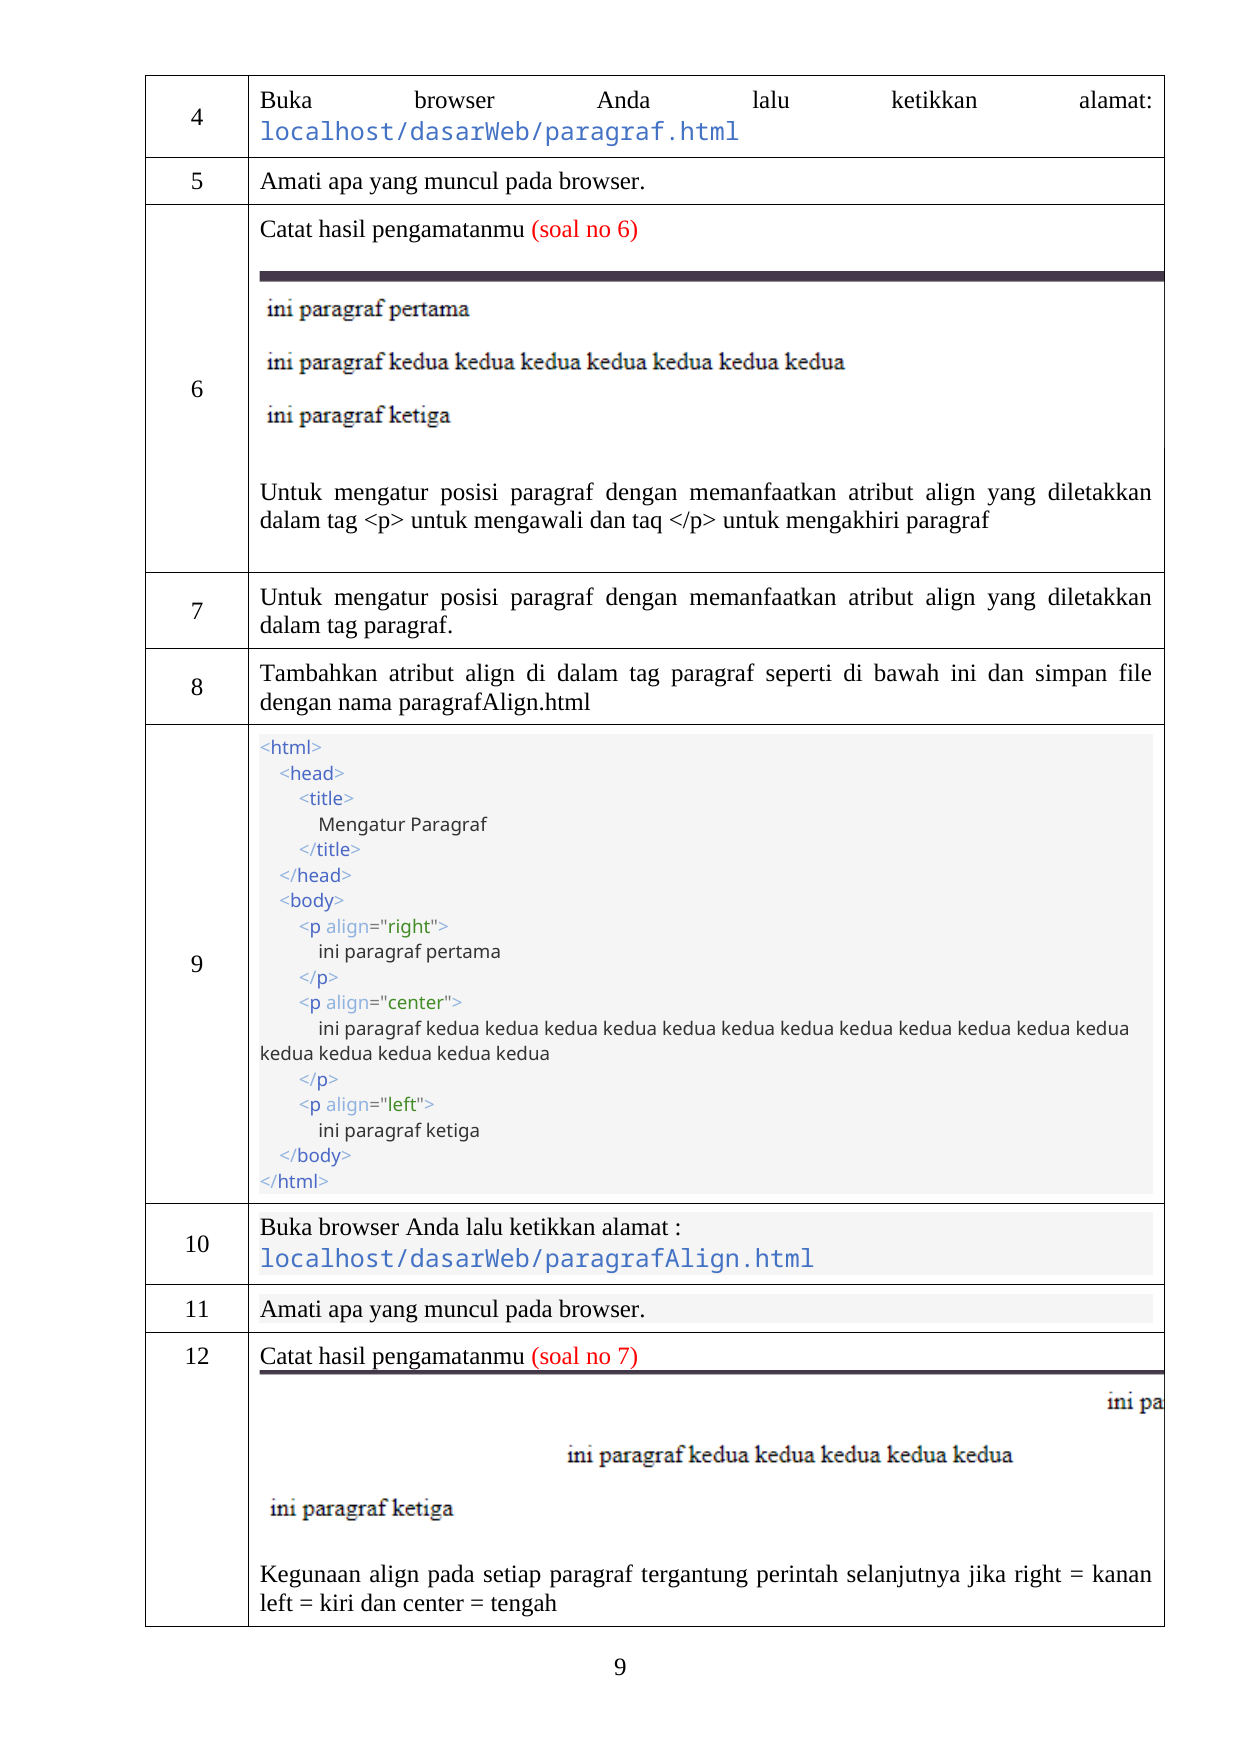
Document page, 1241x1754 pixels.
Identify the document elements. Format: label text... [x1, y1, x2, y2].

table_cell 4 [146, 76, 248, 157]
picture [259, 1370, 1165, 1560]
table_cell 11 [146, 1285, 248, 1332]
table_cell 8 [146, 649, 248, 724]
table_cell 12 [146, 1333, 248, 1626]
picture [259, 271, 1165, 448]
table_cell 7 [146, 573, 248, 648]
table_cell Catat hasil pengamatanmu (soal no 6) Untuk mengatur posisi paragraf dengan memanfaatkan atribut align yang diletakkan dalam tag <p> untuk mengawali dan taq </p> untuk mengakhiri paragraf [249, 205, 1164, 572]
table_cell <html> <head> <title> Mengatur Paragraf </title> </head> <body> <p align="right"> ini paragraf pertama </p> <p align="center"> ini paragraf kedua kedua kedua kedua kedua kedua kedua kedua kedua kedua kedua kedua kedua kedua kedua kedua kedua </p> <p align="left"> ini paragraf ketiga </body> </html> [249, 725, 1164, 1202]
table_cell 5 [146, 158, 248, 204]
table_cell Tambahkan atribut align di dalam tag paragraf seperti di bawah ini dan simpan file dengan nama paragrafAlign.html [249, 649, 1164, 724]
table_cell 6 [146, 205, 248, 572]
table_cell Amati apa yang muncul pada browser. [249, 1285, 1164, 1332]
table_cell 10 [146, 1204, 248, 1284]
table_cell 9 [146, 725, 248, 1202]
table_cell Buka browser Anda lalu ketikkan alamat : localhost/dasarWeb/paragrafAlign.html [249, 1204, 1164, 1284]
table_cell Amati apa yang muncul pada browser. [249, 158, 1164, 204]
table_cell Buka browser Anda lalu ketikkan alamat: localhost/dasarWeb/paragraf.html [249, 76, 1164, 157]
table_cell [249, 1333, 1164, 1626]
table_cell Untuk mengatur posisi paragraf dengan memanfaatkan atribut align yang diletakkan dalam tag paragraf. [249, 573, 1164, 648]
